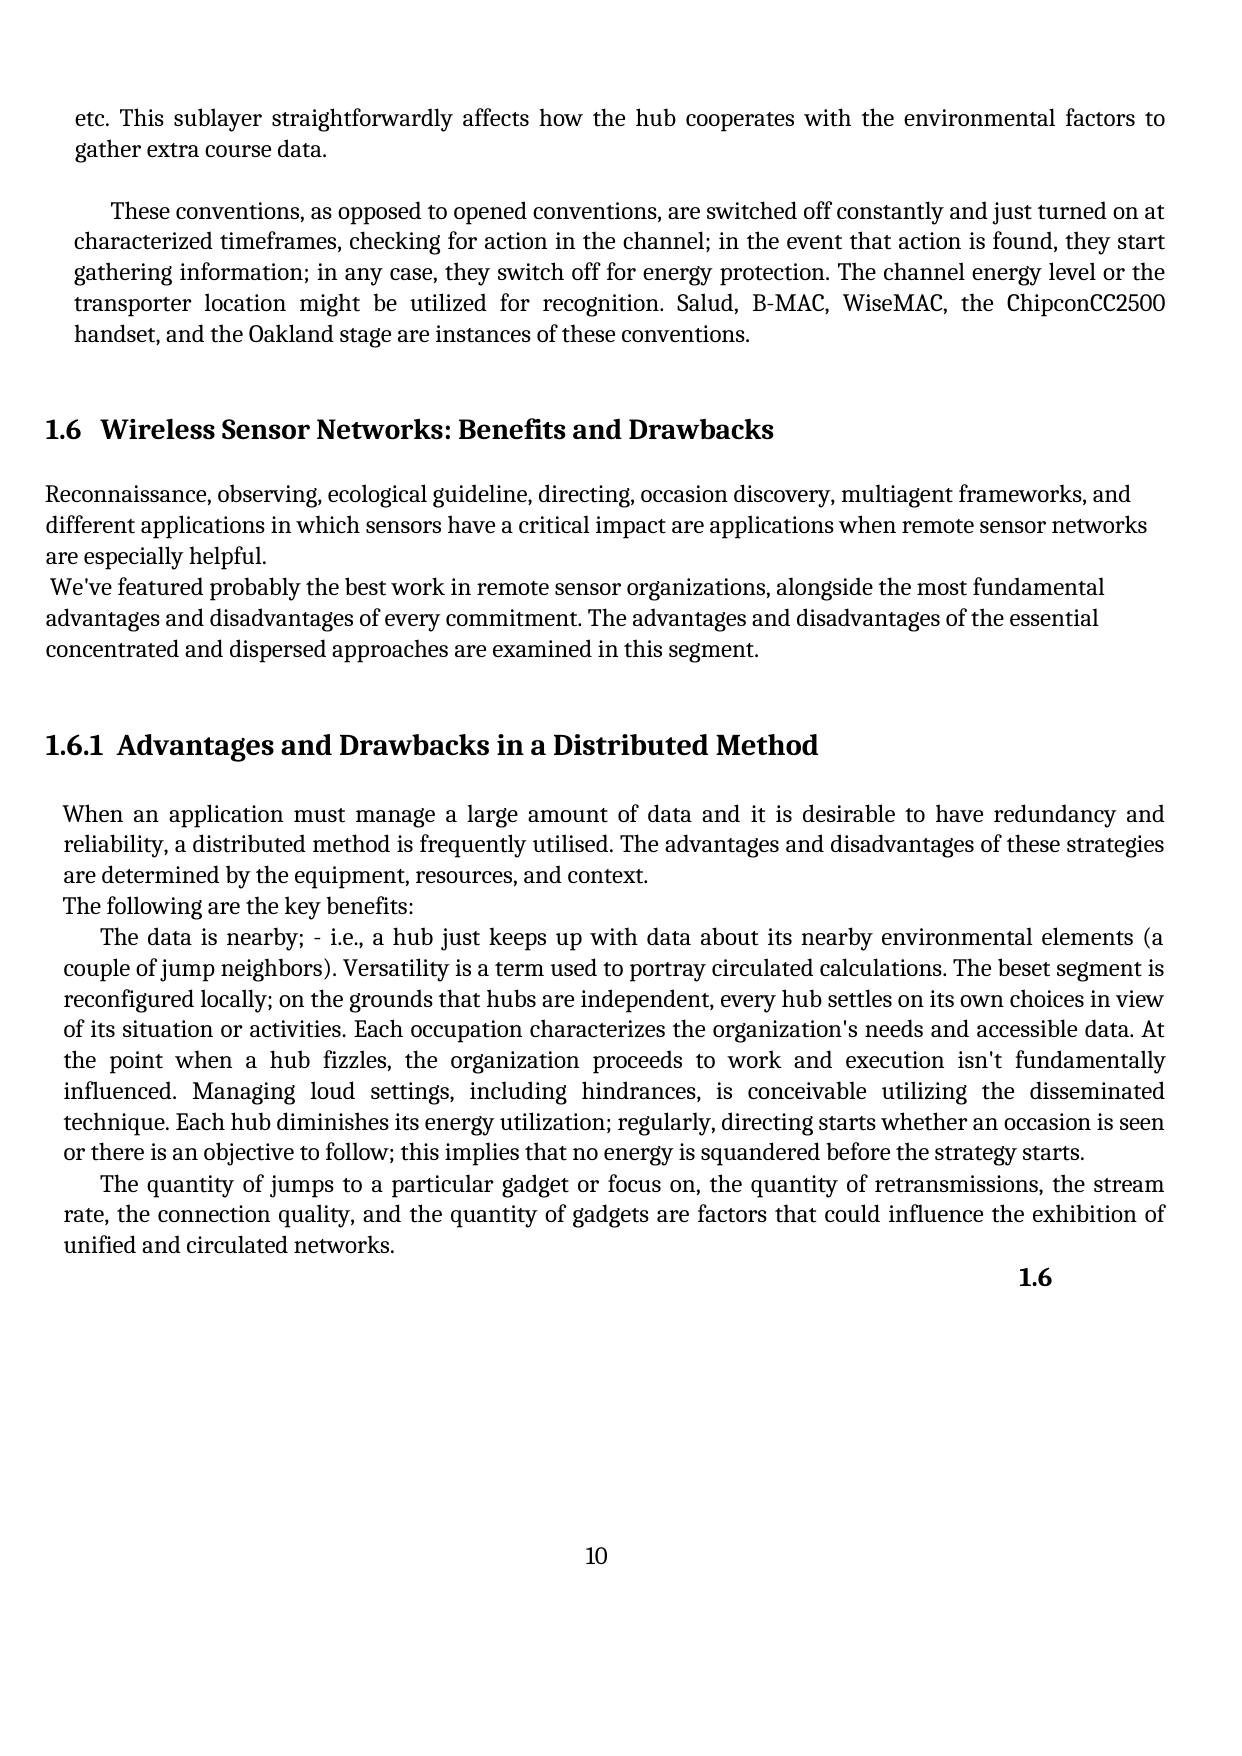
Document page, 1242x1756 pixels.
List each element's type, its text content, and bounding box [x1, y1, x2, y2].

text Reconnaissance, observing, ecological guideline, directing, occasion discovery, multiagent frameworks, and different applications in which sensors have a critical impact are applications when remote sensor networks are especially helpful. [44, 480, 1167, 571]
text We've featured probably the best work in remote sensor organizations, alongside the most fundamental advantages and disadvantages of every commitment. The advantages and disadvantages of the essential concentrated and dispersed approaches are examined in this segment. [44, 573, 1167, 664]
text When an application must manage a large amount of data and it is desirable to have redundancy and reliability, a distributed method is frequently utilised. The advantages and disadvantages of these strategies are determined by the equipment, resources, and context. [62, 799, 1167, 890]
text The following are the key benefits: [62, 892, 1167, 921]
text 1.6 Wireless Sensor Networks: Benefits and Drawbacks [0, 413, 1167, 446]
text 1.6.1 Advantages and Drawbacks in a Distributed Method [0, 728, 1167, 763]
text The quantity of jumps to a particular gadget or focus on, the quantity of retransmissions, the stream rate, the connection quality, and the quantity of gadgets are factors that could influence the exhibition of unified and circulated networks. [63, 1169, 1167, 1260]
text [74, 104, 1167, 163]
text These conventions, as opposed to opened conventions, are switched off constantly and just turned on at characterized timeframes, checking for action in the channel; in the event that action is found, they start gathering information; in any case, they switch off for energy protection. The channel energy level or the transporter location might be utilized for recognition. Salud, B-MAC, WiseMAC, the ChipconCC2500 handset, and the Oakland stage are instances of these conventions. [74, 197, 1167, 348]
text The data is nearby; - i.e., a hub just keeps up with data about its nearby environmental elements (a couple of jump neighbors). Versatility is a term used to portray circulated calculations. The beset segment is reconfigured locally; on the grounds that hubs are independent, every hub settles on its own choices in view of its situation or activities. Each occupation characterizes the organization's needs and accessible data. At the point when a hub fizzles, the organization proceeds to work and execution isn't fundamentally influenced. Managing loud settings, including hindrances, is conceivable utilizing the disseminated technique. Each hub diminishes its energy utilization; regularly, directing starts whether an occasion is seen or there is an objective to follow; this implies that no energy is squandered before the strategy starts. [63, 923, 1167, 1167]
text 1.6 [0, 1262, 1167, 1293]
